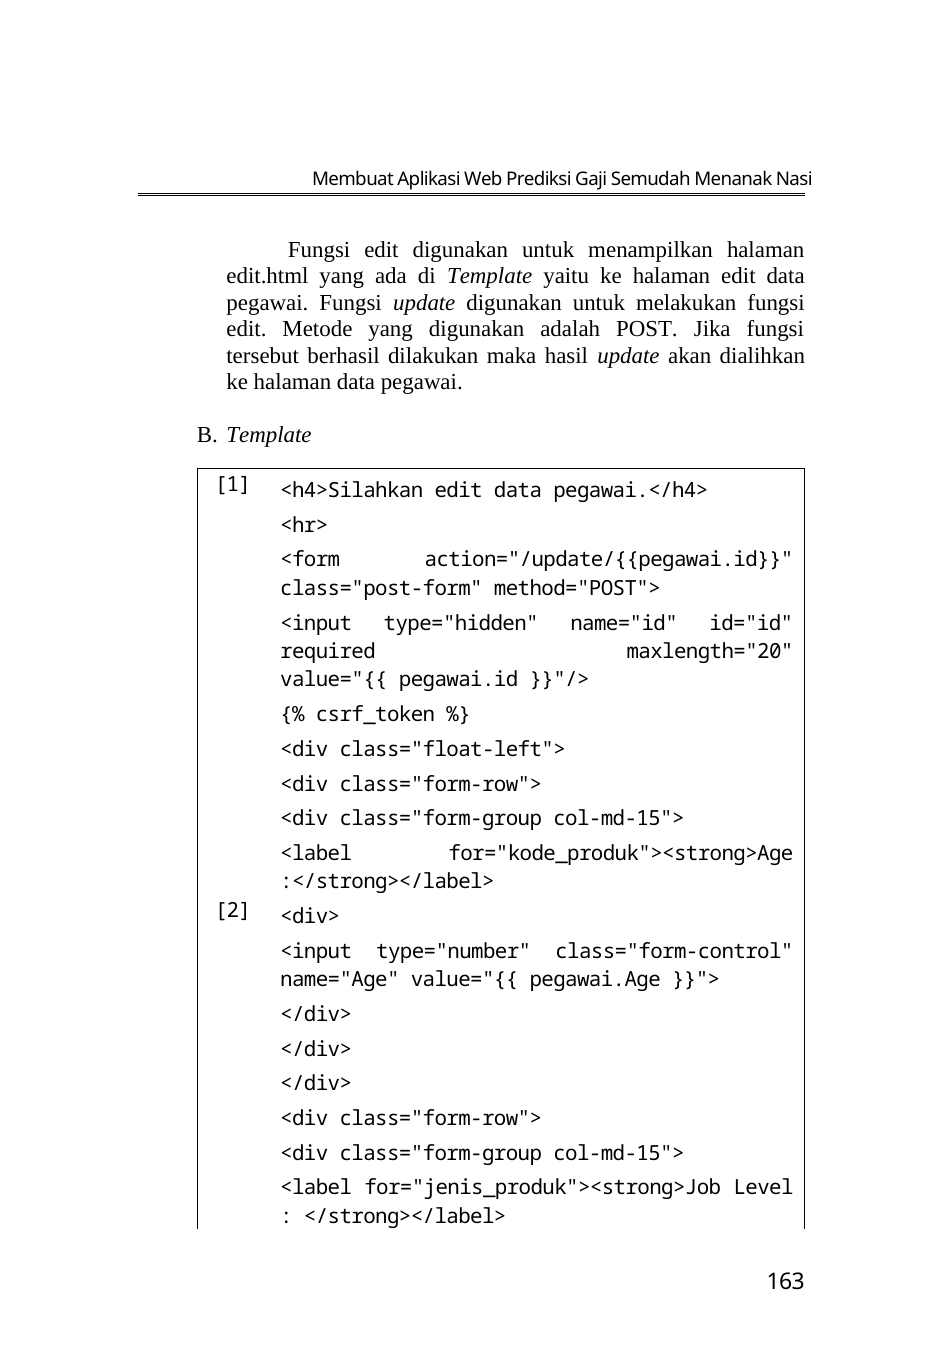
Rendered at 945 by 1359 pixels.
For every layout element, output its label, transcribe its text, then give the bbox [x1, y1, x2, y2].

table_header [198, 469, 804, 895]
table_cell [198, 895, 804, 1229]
list Template [197, 421, 805, 447]
list Fungsi edit digunakan untuk menampilkan halaman edit.html yang ada di Template yaitu ke halaman edit data pegawai. Fungsi update digunakan untuk melakukan fungsi edit. Metode yang digunakan adalah POST. Jika fungsi tersebut berhasil dilakukan maka hasil update akan dialihkan ke halaman data pegawai. [226, 236, 805, 394]
